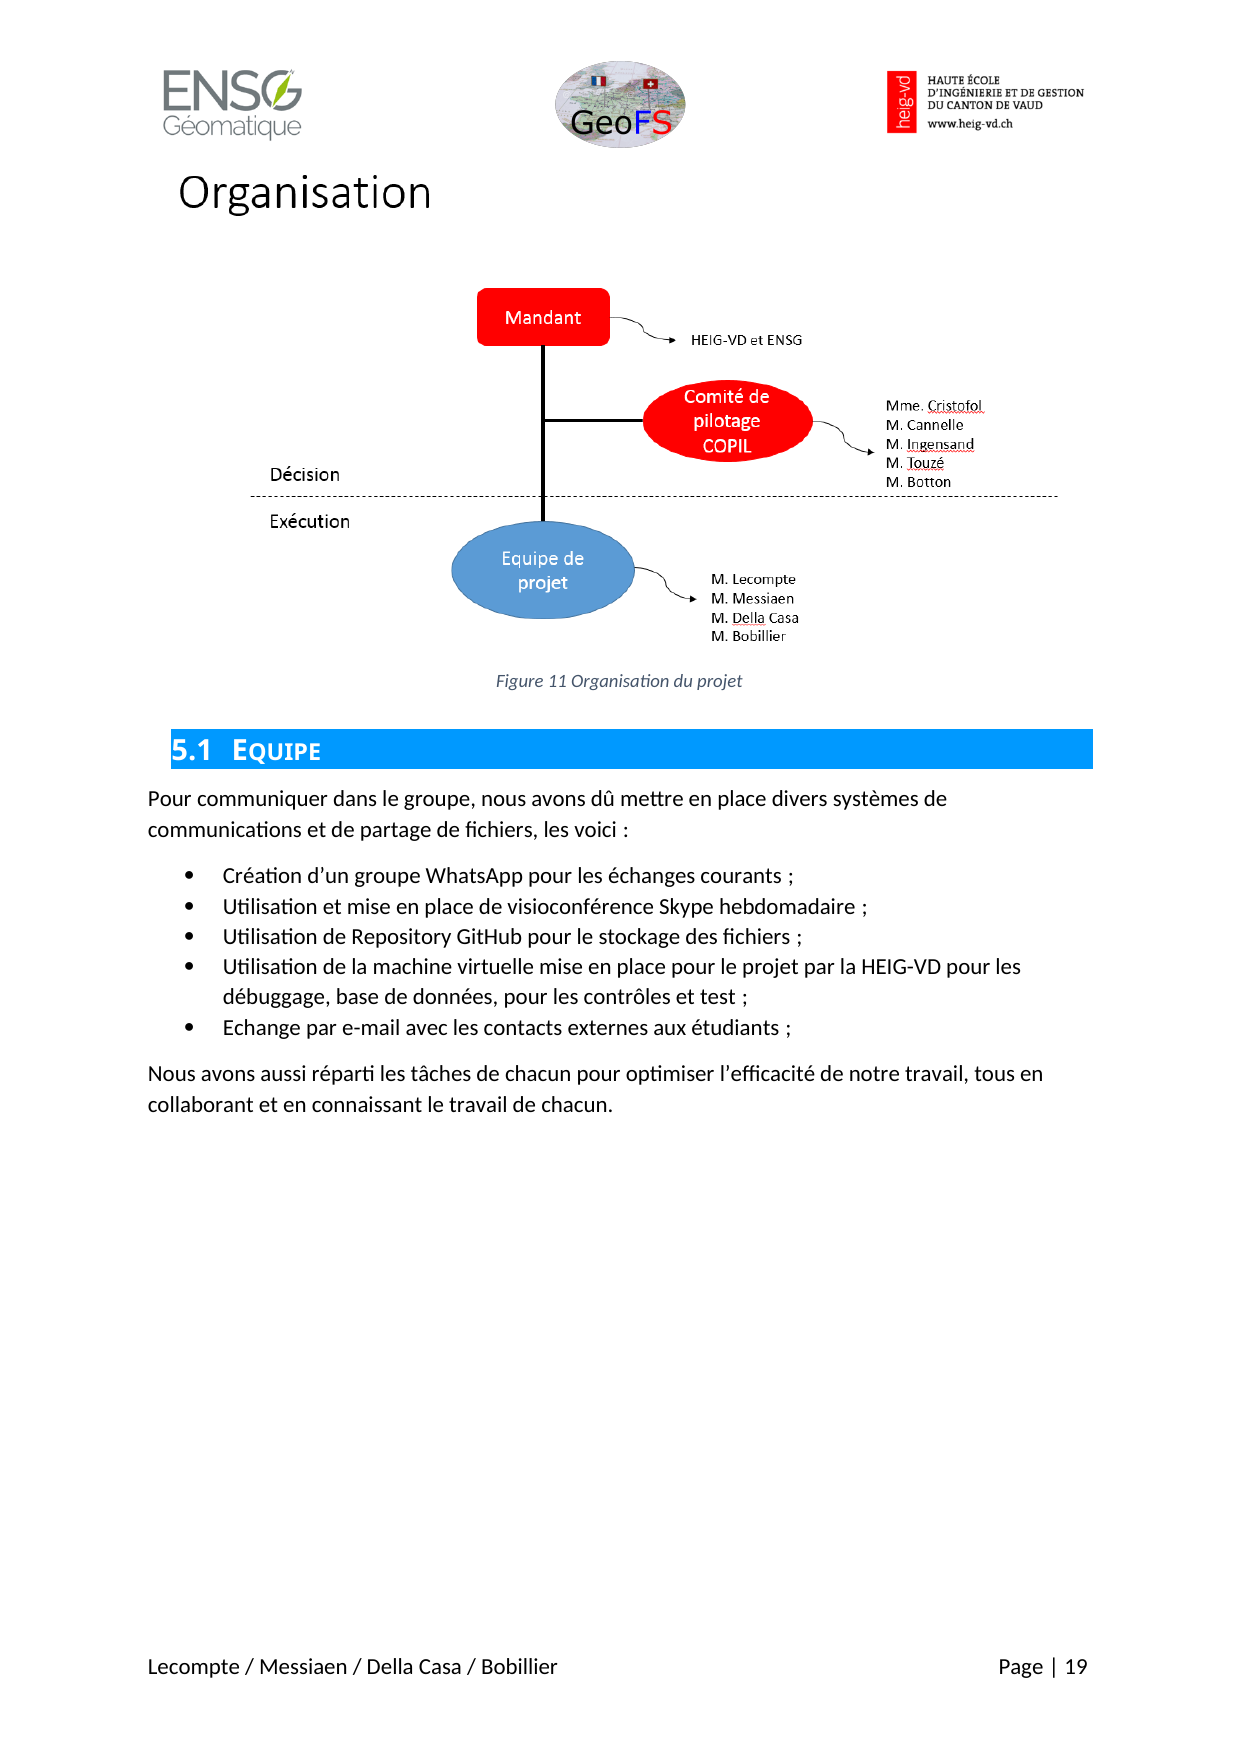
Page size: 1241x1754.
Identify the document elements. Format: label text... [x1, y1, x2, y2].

picture [877, 59, 1093, 148]
list Echange par e-mail avec les contacts externes aux étudiants ; [185, 1013, 1093, 1041]
list Utilisation et mise en place de visioconférence Skype hebdomadaire ; [185, 892, 1093, 920]
subtitle Equipe [171, 729, 1093, 769]
picture [551, 59, 689, 148]
text Nous avons aussi réparti les tâches de chacun pour optimiser l’efficacité de notre travail, tous en collaborant et en connaissant le travail de chacun. [148, 1059, 1093, 1118]
list Utilisation de Repository GitHub pour le stockage des fichiers ; [185, 922, 1093, 950]
picture [147, 59, 318, 148]
text Pour communiquer dans le groupe, nous avons dû mettre en place divers systèmes de communications et de partage de fichiers, les voici : [148, 784, 1093, 843]
list Création d’un groupe WhatsApp pour les échanges courants ; [185, 862, 1093, 889]
list Utilisation de la machine virtuelle mise en place pour le projet par la HEIG-VD pour les débuggage, base de données, pour les contrôles et test ; [185, 952, 1093, 1010]
